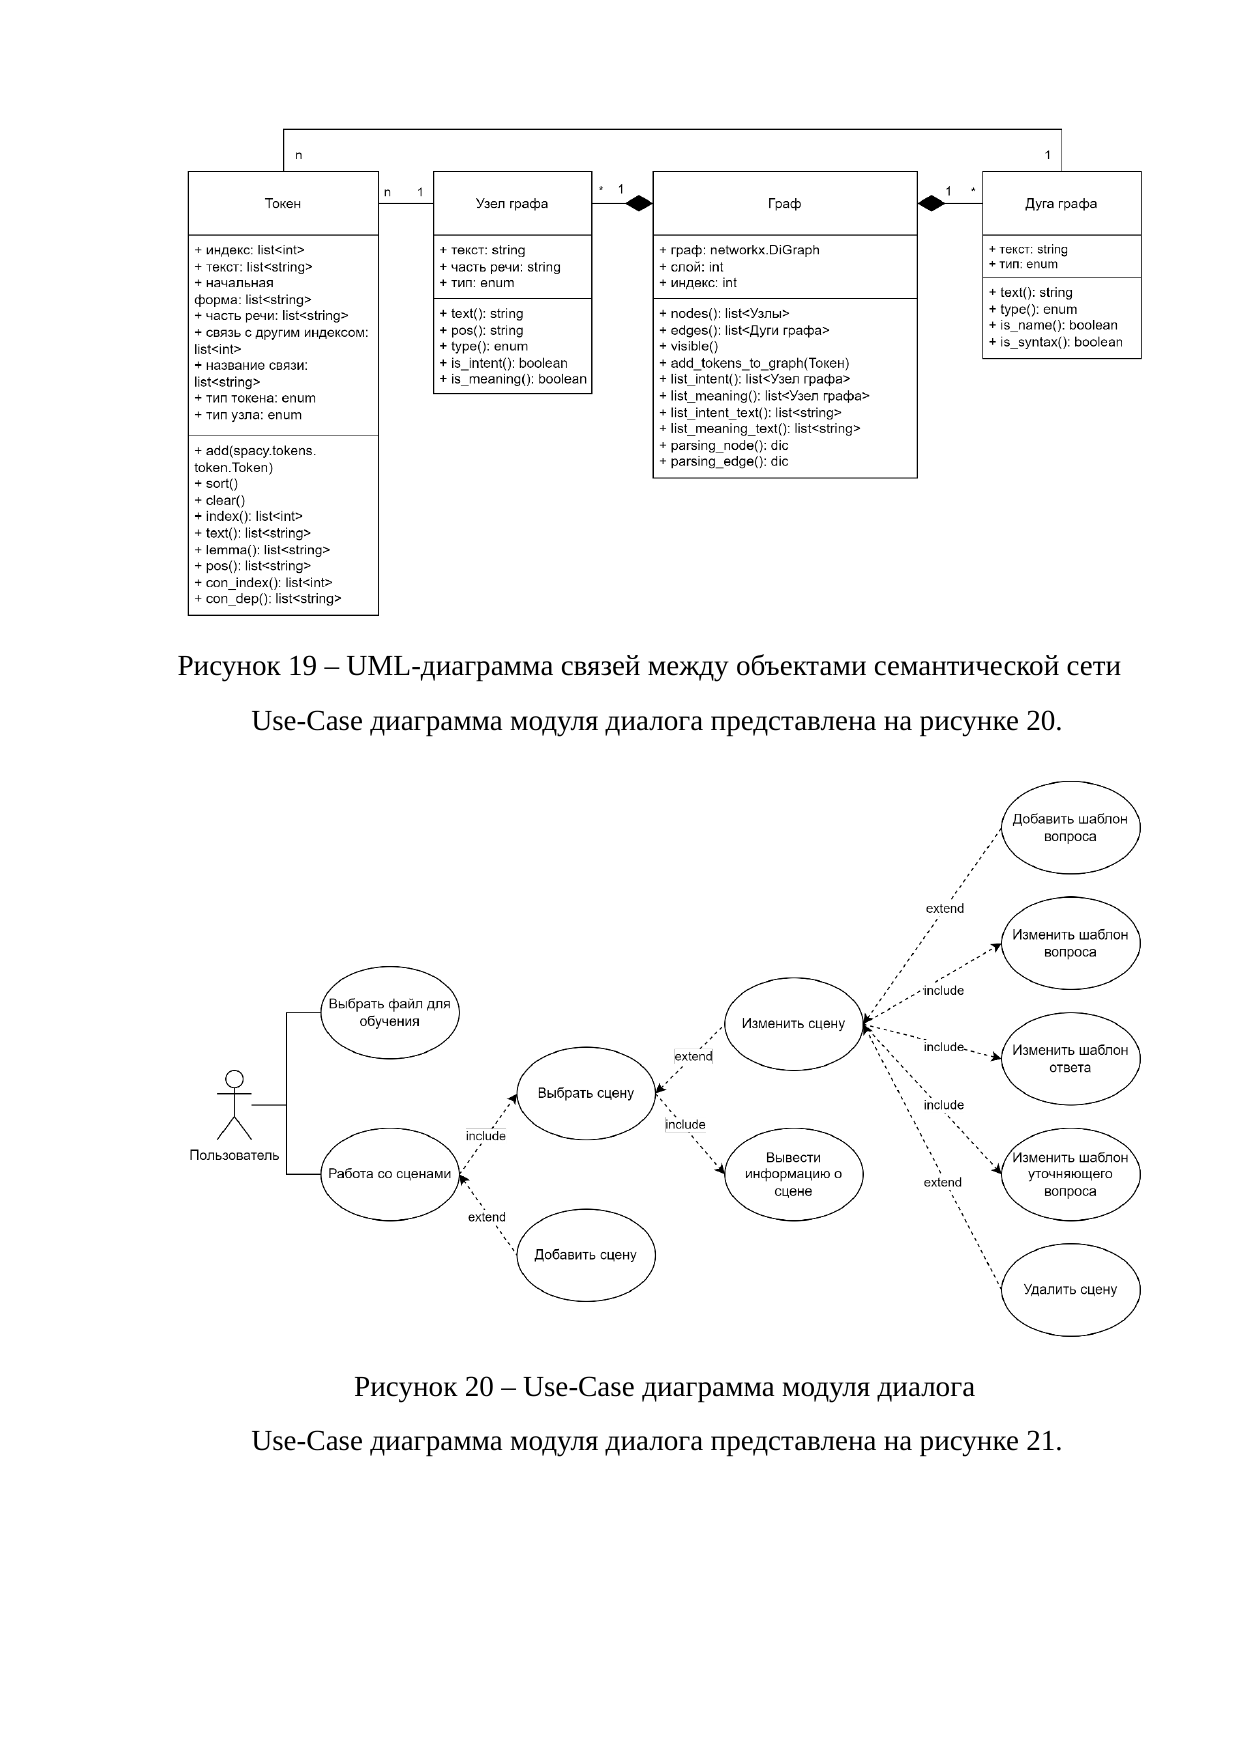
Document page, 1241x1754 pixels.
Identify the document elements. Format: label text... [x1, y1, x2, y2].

picture [177, 118, 1152, 627]
text Use-Case диаграмма модуля диалога представлена на рисунке 20. [177, 703, 1152, 736]
picture [177, 769, 1152, 1348]
text Рисунок 20 – Use-Case диаграмма модуля диалога [177, 1369, 1152, 1403]
text Рисунок 19 – UML-диаграмма связей между объектами семантической сети [177, 648, 1152, 682]
text Use-Case диаграмма модуля диалога представлена на рисунке 21. [177, 1423, 1152, 1457]
